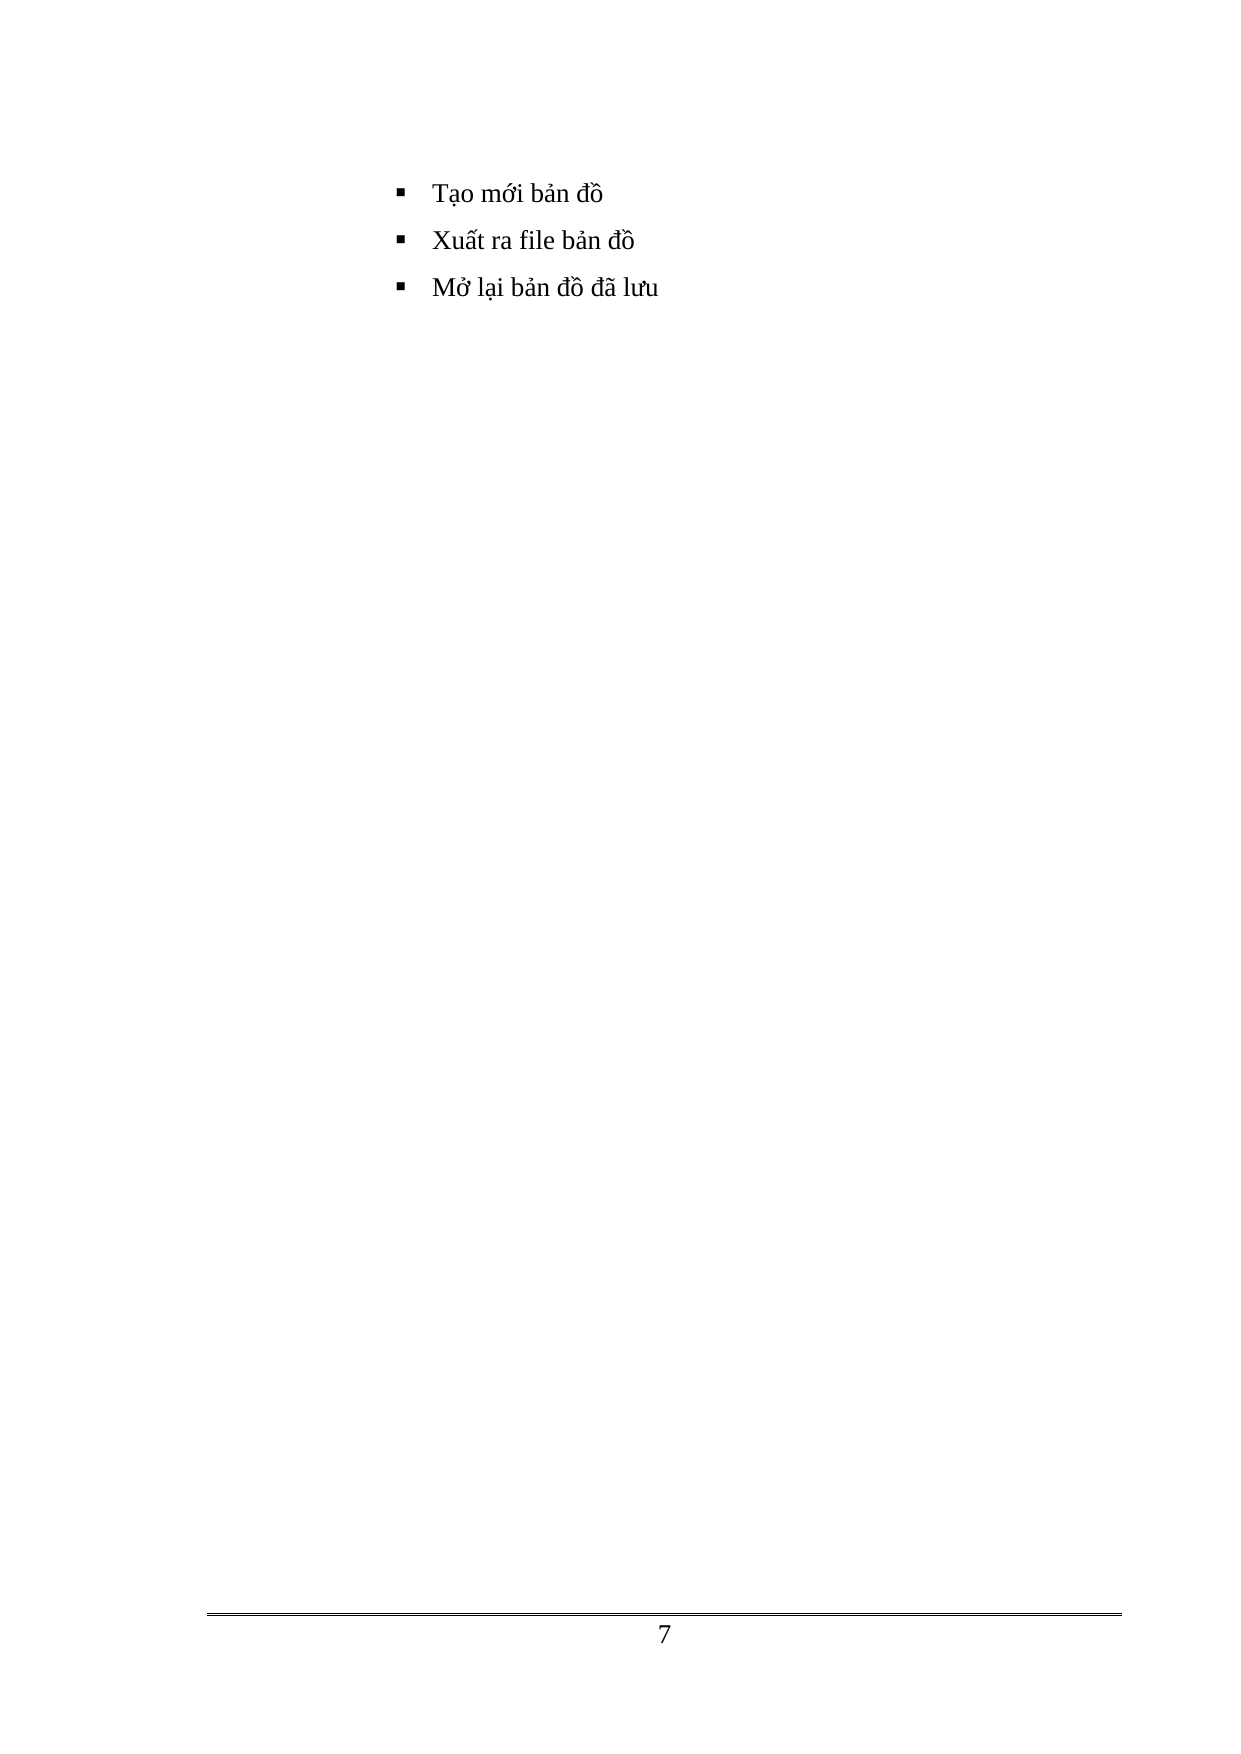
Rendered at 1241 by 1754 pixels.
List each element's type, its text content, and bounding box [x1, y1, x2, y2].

list Tạo mới bản đồ [394, 177, 1122, 208]
list Mở lại bản đồ đã lưu [394, 271, 1122, 302]
list Xuất ra file bản đồ [394, 224, 1122, 255]
